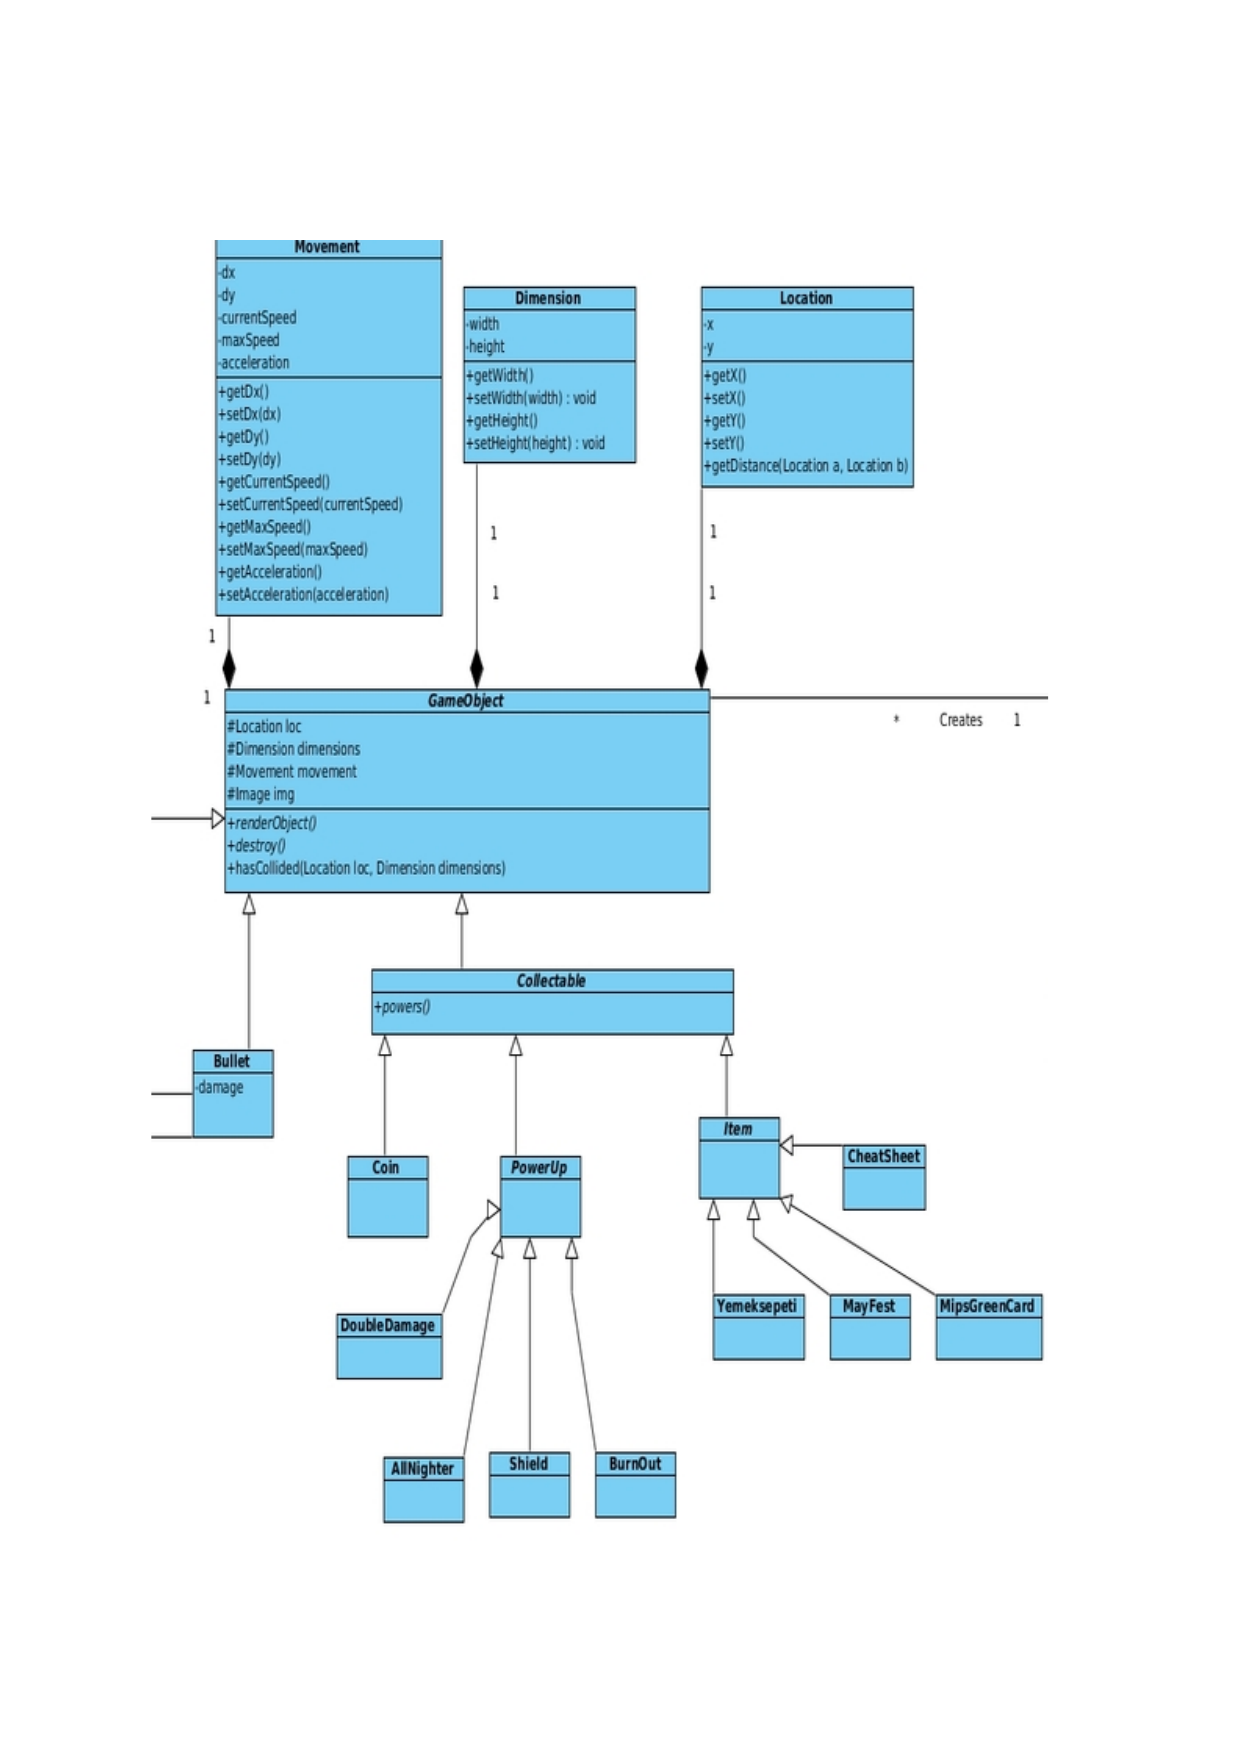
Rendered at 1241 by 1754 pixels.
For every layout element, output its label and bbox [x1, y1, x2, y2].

picture [151, 240, 1049, 1594]
